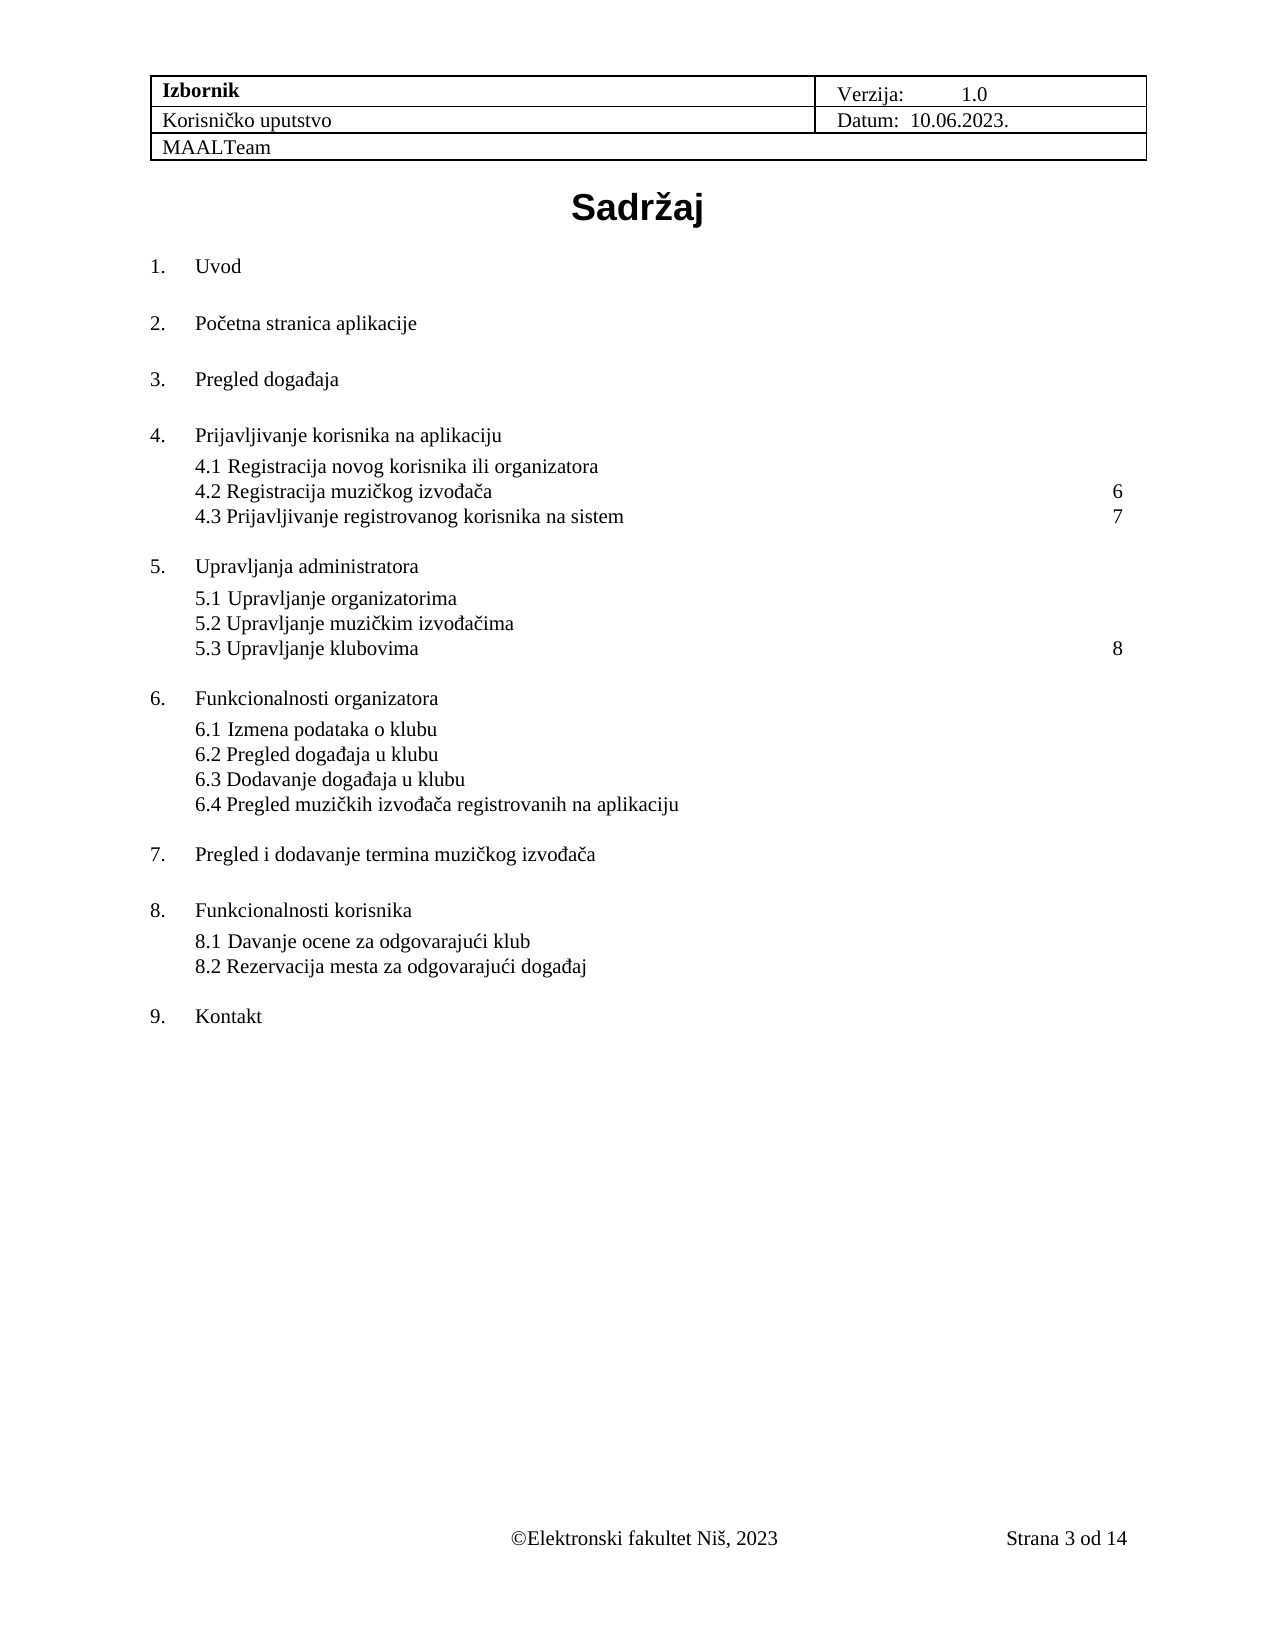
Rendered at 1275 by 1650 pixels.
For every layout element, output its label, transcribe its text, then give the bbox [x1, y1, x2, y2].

text 7. Pregled i dodavanje termina muzičkog izvođača 11 [150, 841, 1050, 866]
text 9. Kontakt 14 [150, 1003, 1050, 1028]
text 4.1 Registracija novog korisnika ili organizatora 5 [195, 453, 1050, 478]
text 4.3 Prijavljivanje registrovanog korisnika na sistem 7 [150, 503, 1125, 528]
text 3. Pregled događaja 5 [150, 366, 1050, 391]
text 4. Prijavljivanje korisnika na aplikaciju 5 [150, 422, 1050, 447]
text 6.4 Pregled muzičkih izvođača registrovanih na aplikaciju 11 [195, 791, 1050, 816]
text 8.2 Rezervacija mesta za odgovarajući događaj 13 [195, 953, 1050, 978]
title Sadržaj [150, 185, 1125, 228]
text 2. Početna stranica aplikacije 4 [150, 310, 1050, 335]
text 5.3 Upravljanje klubovima 8 [150, 635, 1125, 660]
text 6.2 Pregled događaja u klubu 9 [195, 741, 1050, 766]
text 6.1 Izmena podataka o klubu 9 [195, 716, 1050, 741]
text 8.1 Davanje ocene za odgovarajući klub 12 [195, 928, 1050, 953]
text 4.2 Registracija muzičkog izvođača 6 [150, 478, 1125, 503]
text 6. Funkcionalnosti organizatora 9 [150, 685, 1050, 710]
text 1. Uvod 4 [150, 253, 1050, 278]
text 8. Funkcionalnosti korisnika 12 [150, 897, 1050, 922]
text 5.1 Upravljanje organizatorima 7 [195, 585, 1050, 610]
text 5.2 Upravljanje muzičkim izvođačima 8 [195, 610, 1050, 635]
text 6.3 Dodavanje događaja u klubu 10 [195, 766, 1050, 791]
text 5. Upravljanja administratora 7 [150, 553, 1050, 578]
